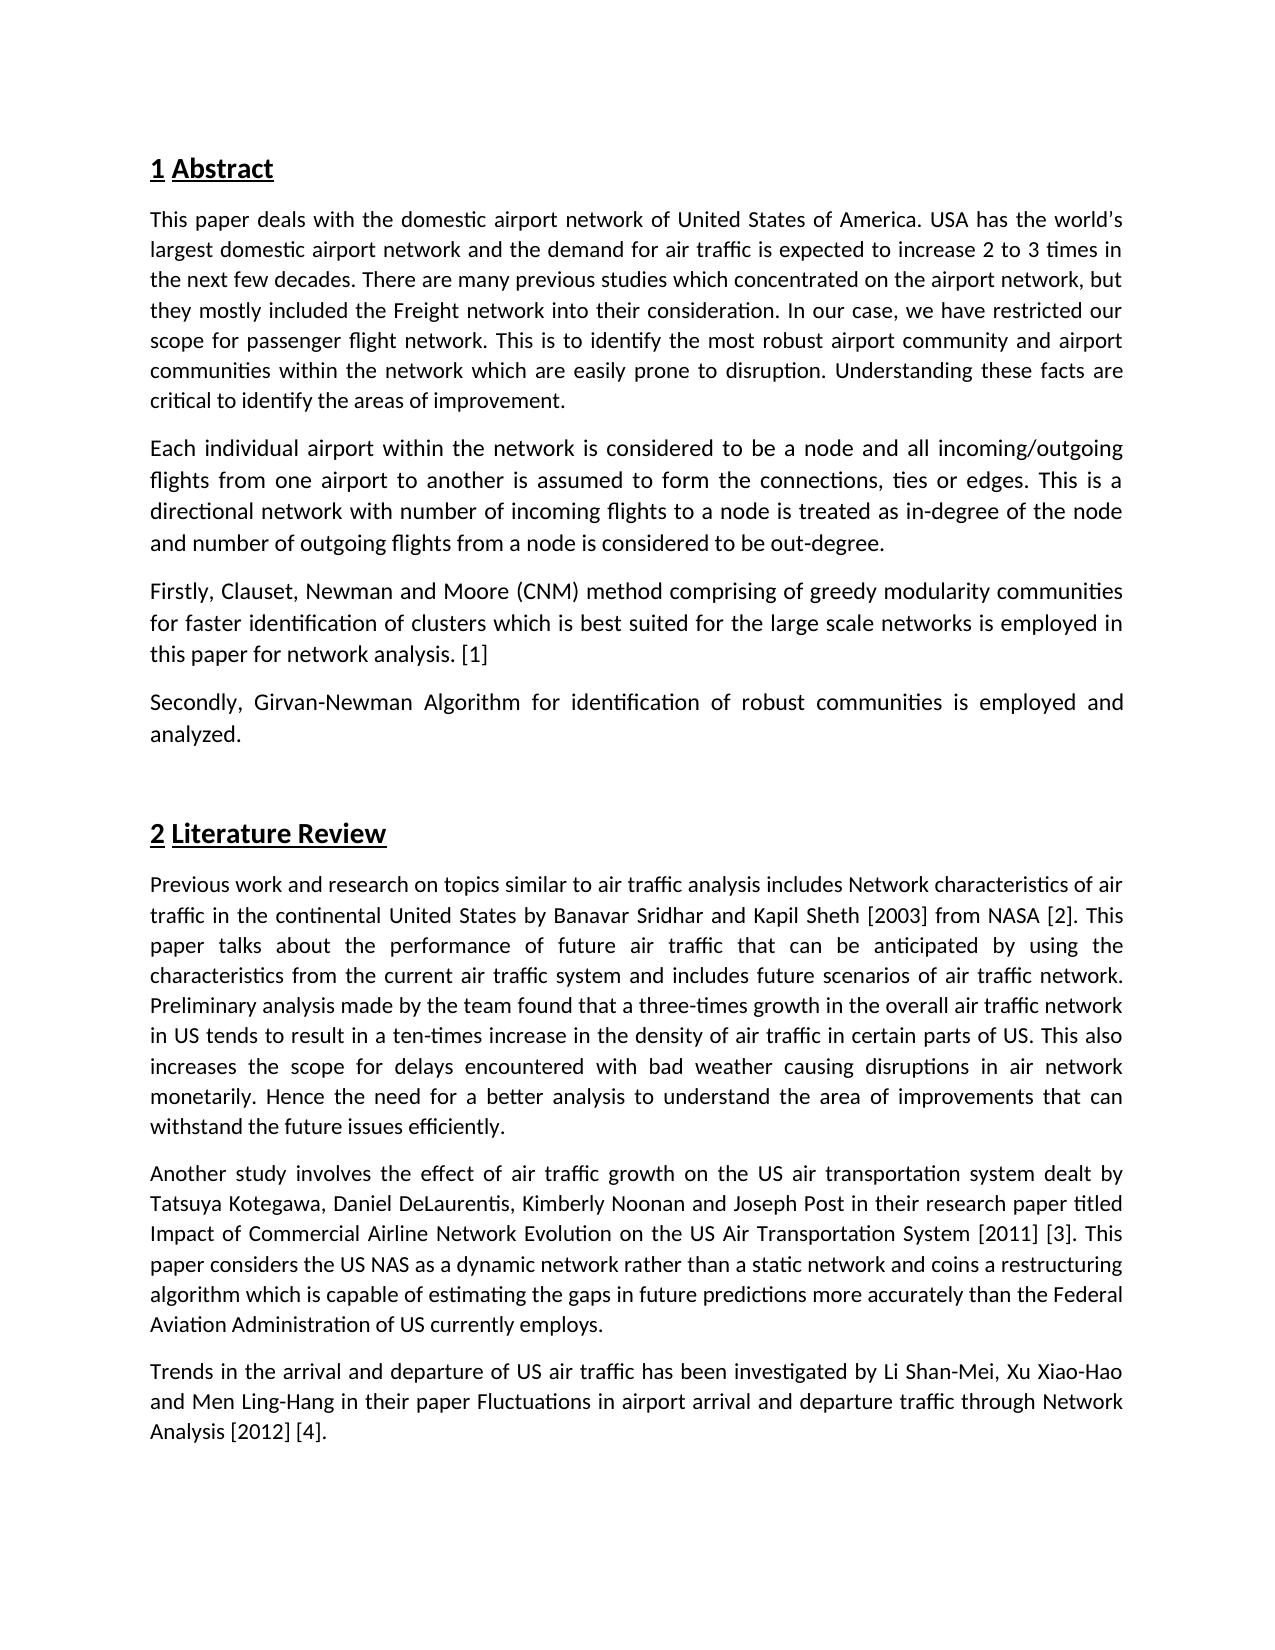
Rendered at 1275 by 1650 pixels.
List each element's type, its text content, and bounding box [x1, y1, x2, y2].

text Previous work and research on topics similar to air traffic analysis includes Network characteristics of air traffic in the continental United States by Banavar Sridhar and Kapil Sheth [2003] from NASA [2]. This paper talks about the performance of future air traffic that can be anticipated by using the characteristics from the current air traffic system and includes future scenarios of air traffic network. Preliminary analysis made by the team found that a three-times growth in the overall air traffic network in US tends to result in a ten-times increase in the density of air traffic in certain parts of US. This also increases the scope for delays encountered with bad weather causing disruptions in air network monetarily. Hence the need for a better analysis to understand the area of improvements that can withstand the future issues efficiently. [150, 871, 1125, 1140]
text Firstly, Clauset, Newman and Moore (CNM) method comprising of greedy modularity communities for faster identification of clusters which is best suited for the large scale networks is employed in this paper for network analysis. [1] [150, 576, 1125, 668]
text Secondly, Girvan-Newman Algorithm for identification of robust communities is employed and analyzed. [150, 687, 1125, 748]
text 1 Abstract [150, 150, 1125, 186]
text Another study involves the effect of air traffic growth on the US air transportation system dealt by Tatsuya Kotegawa, Daniel DeLaurentis, Kimberly Noonan and Joseph Post in their research paper titled Impact of Commercial Airline Network Evolution on the US Air Transportation System [2011] [3]. This paper considers the US NAS as a dynamic network rather than a static network and coins a restructuring algorithm which is capable of estimating the gaps in future predictions more accurately than the Federal Aviation Administration of US currently employs. [150, 1159, 1125, 1338]
text Each individual airport within the network is considered to be a node and all incoming/outgoing flights from one airport to another is assumed to form the connections, ties or edges. This is a directional network with number of incoming flights to a node is treated as in-degree of the node and number of outgoing flights from a node is considered to be out-degree. [150, 433, 1125, 557]
text This paper deals with the domestic airport network of United States of America. USA has the world’s largest domestic airport network and the demand for air traffic is expected to increase 2 to 3 times in the next few decades. There are many previous studies which concentrated on the airport network, but they mostly included the Freight network into their consideration. In our case, we have restricted our scope for passenger flight network. This is to identify the most robust airport community and airport communities within the network which are easily prone to disruption. Understanding these facts are critical to identify the areas of improvement. [150, 205, 1125, 414]
text 2 Literature Review [150, 816, 1125, 851]
text Trends in the arrival and departure of US air traffic has been investigated by Li Shan-Mei, Xu Xiao-Hao and Men Ling-Hang in their paper Fluctuations in airport arrival and departure traffic through Network Analysis [2012] [4]. [150, 1357, 1125, 1446]
